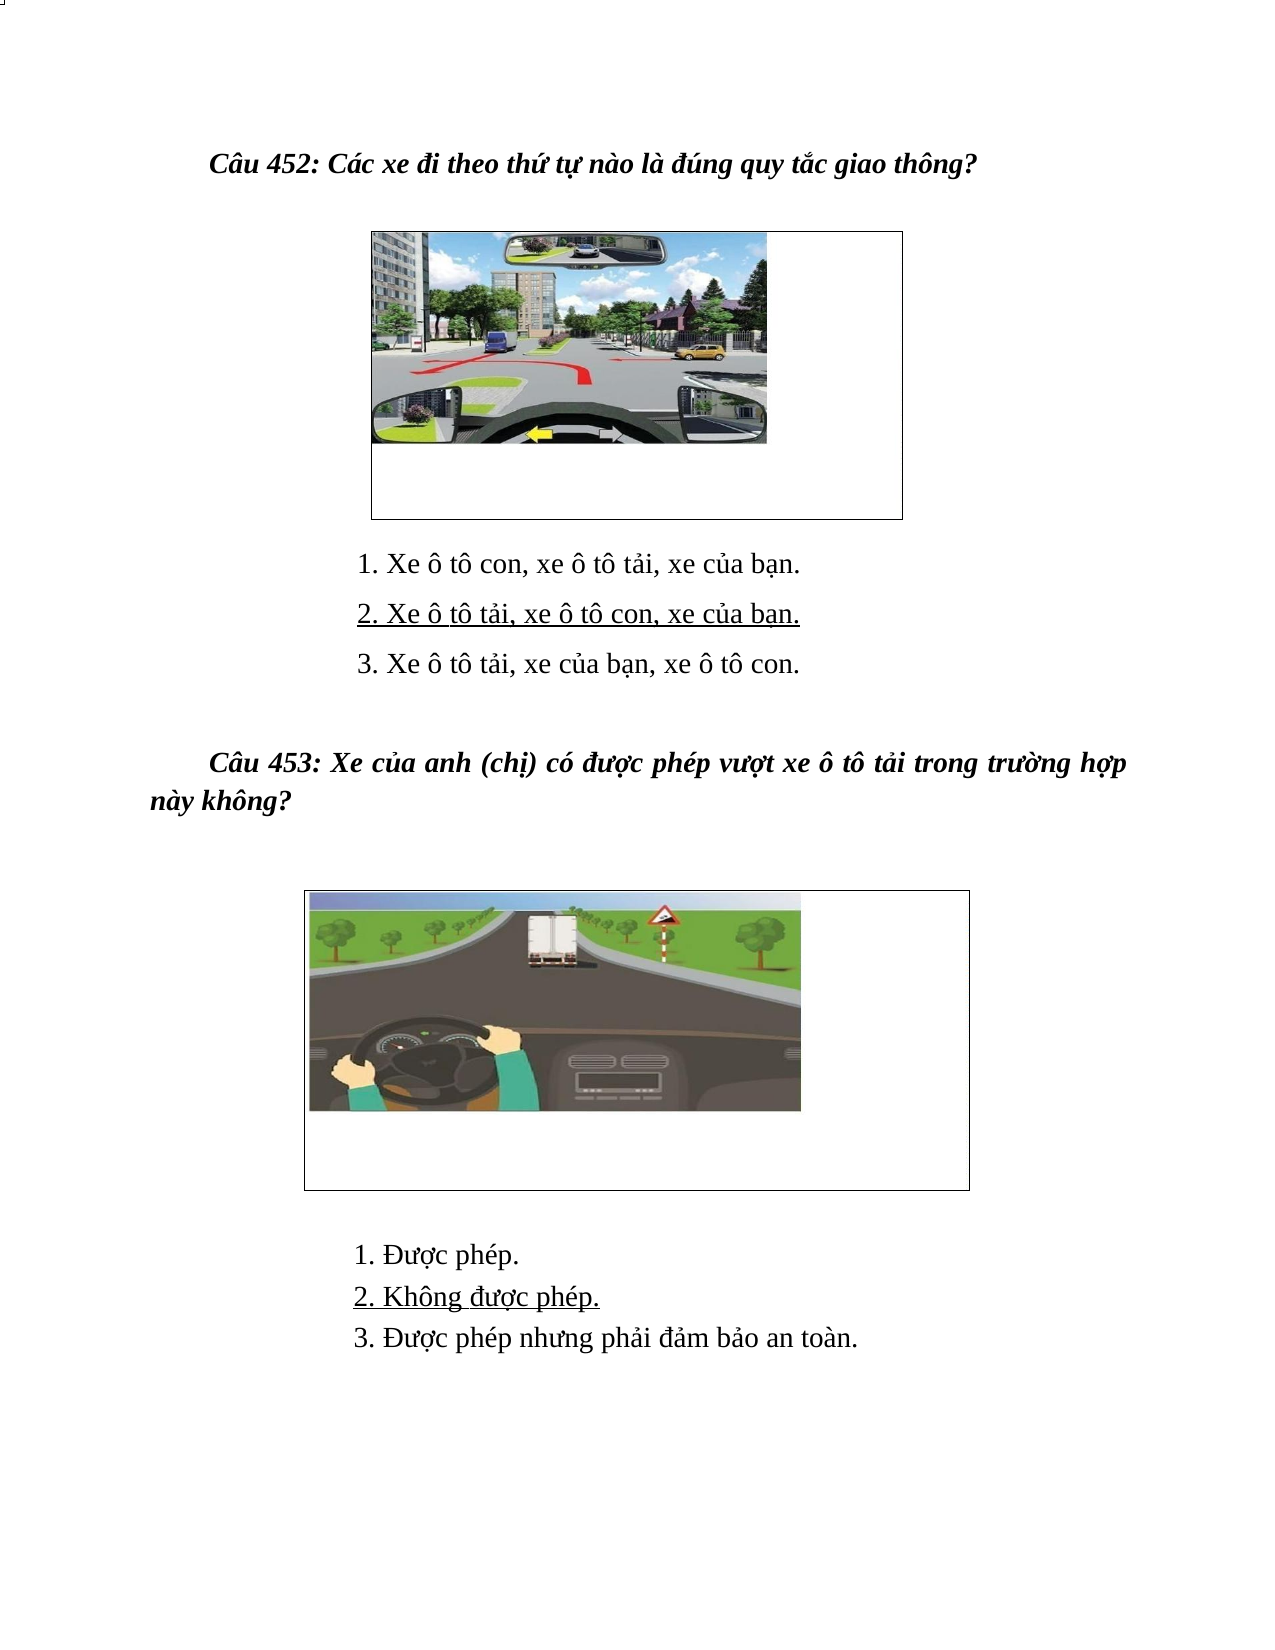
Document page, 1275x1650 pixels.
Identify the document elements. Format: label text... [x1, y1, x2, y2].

picture [305, 891, 969, 1190]
text Câu 453: Xe của anh (chị) có được phép vượt xe ô tô tải trong trường hợp này không? [150, 743, 1129, 818]
text 1. Được phép. [353, 1238, 1264, 1271]
text Câu 452: Các xe đi theo thứ tự nào là đúng quy tắc giao thông? [209, 147, 1264, 181]
picture [372, 232, 902, 519]
text 2. Không được phép. [353, 1279, 1264, 1313]
text 1. Xe ô tô con, xe ô tô tải, xe của bạn. [357, 547, 1264, 580]
text 3. Được phép nhưng phải đảm bảo an toàn. [353, 1321, 1264, 1354]
text 2. Xe ô tô tải, xe ô tô con, xe của bạn. [357, 597, 1264, 630]
text 3. Xe ô tô tải, xe của bạn, xe ô tô con. [357, 647, 1264, 680]
